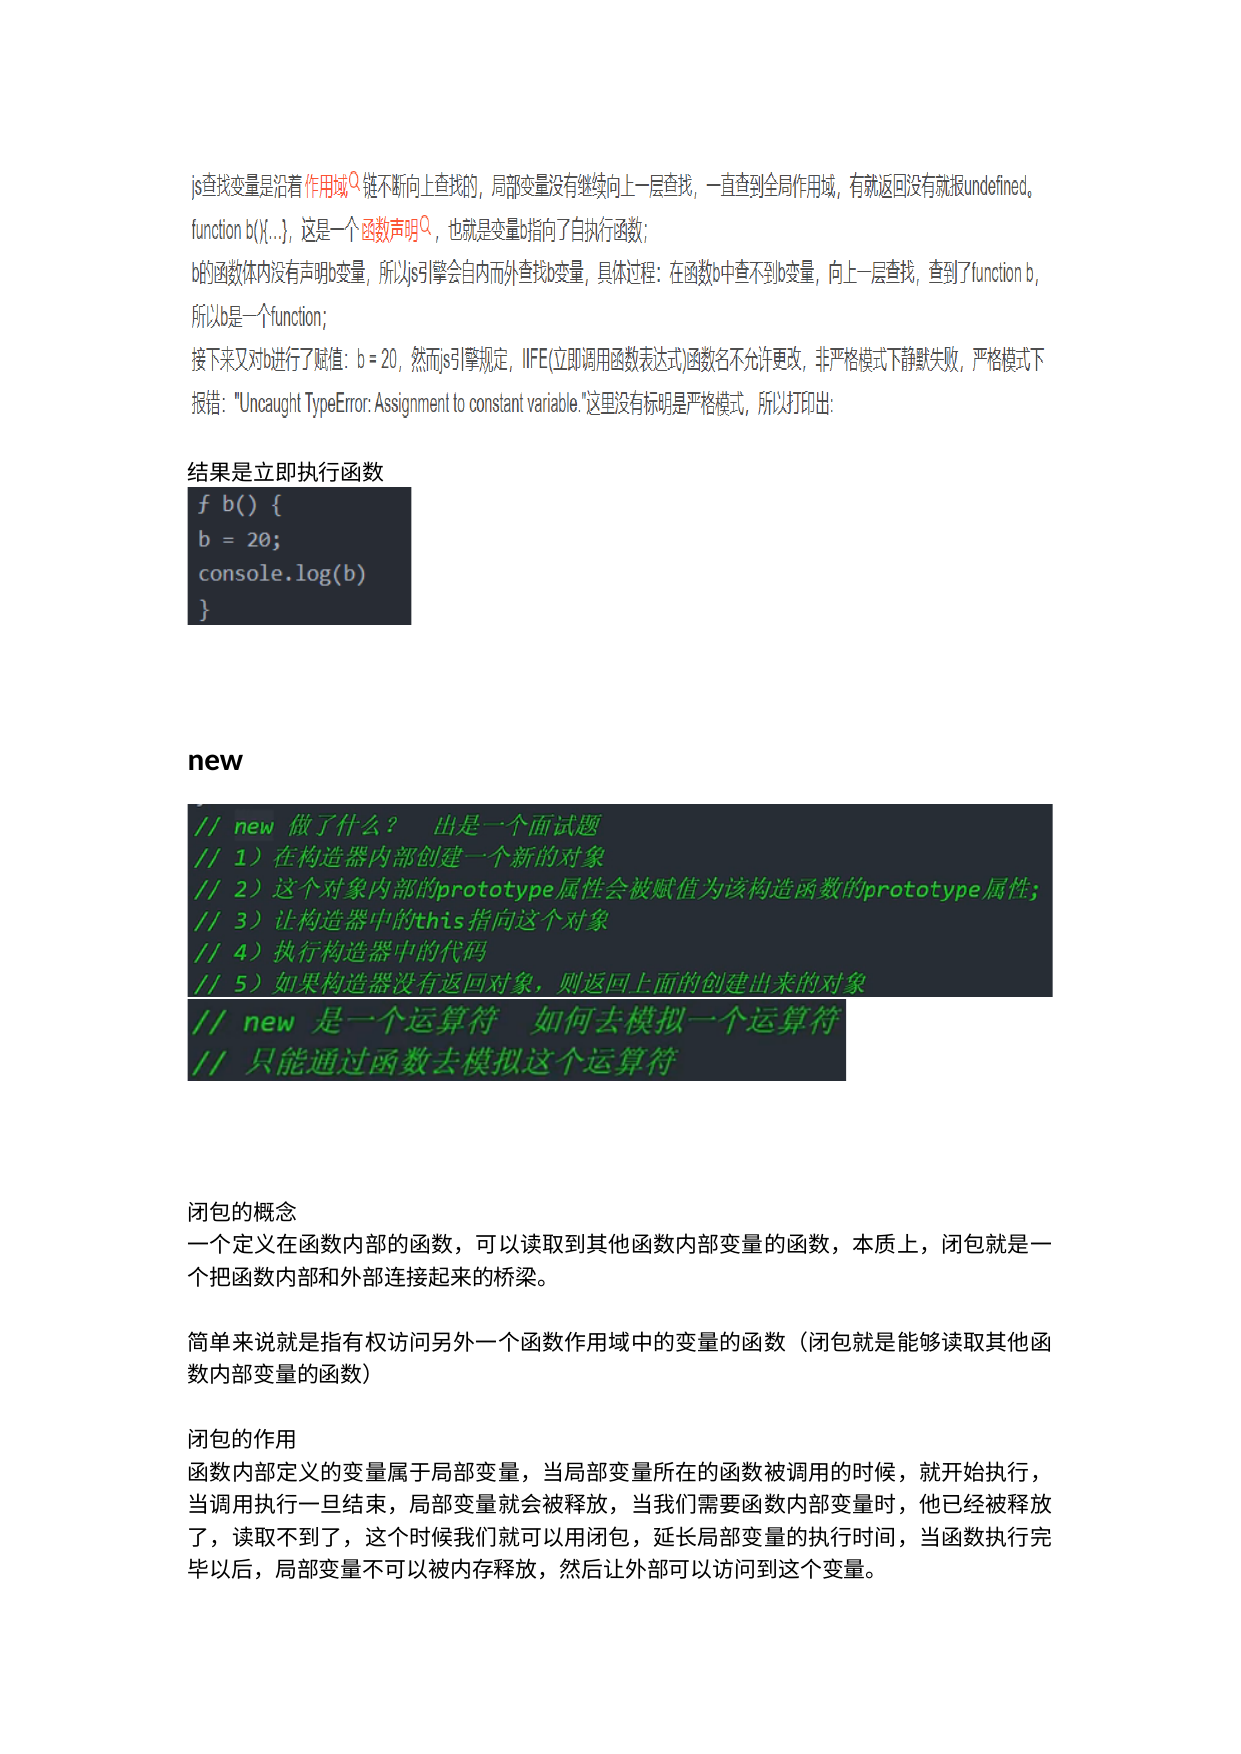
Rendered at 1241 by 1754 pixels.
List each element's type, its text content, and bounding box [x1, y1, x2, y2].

subtitle new [187, 727, 1053, 792]
picture [187, 999, 847, 1081]
text 闭包的作用 [187, 1422, 1053, 1454]
text 简单来说就是指有权访问另外一个函数作用域中的变量的函数（闭包就是能够读取其他函数内部变量的函数） [187, 1324, 1053, 1389]
picture [187, 487, 412, 625]
text 结果是立即执行函数 [187, 454, 1053, 487]
picture [187, 804, 1053, 997]
text 闭包的概念 [187, 1194, 1053, 1227]
picture [187, 162, 1053, 434]
text 一个定义在函数内部的函数，可以读取到其他函数内部变量的函数，本质上，闭包就是一个把函数内部和外部连接起来的桥梁。 [187, 1227, 1053, 1292]
text 函数内部定义的变量属于局部变量，当局部变量所在的函数被调用的时候，就开始执行，当调用执行一旦结束，局部变量就会被释放，当我们需要函数内部变量时，他已经被释放了，读取不到了，这个时候我们就可以用闭包，延长局部变量的执行时间，当函数执行完毕以后，局部变量不可以被内存释放，然后让外部可以访问到这个变量。 [187, 1454, 1053, 1584]
